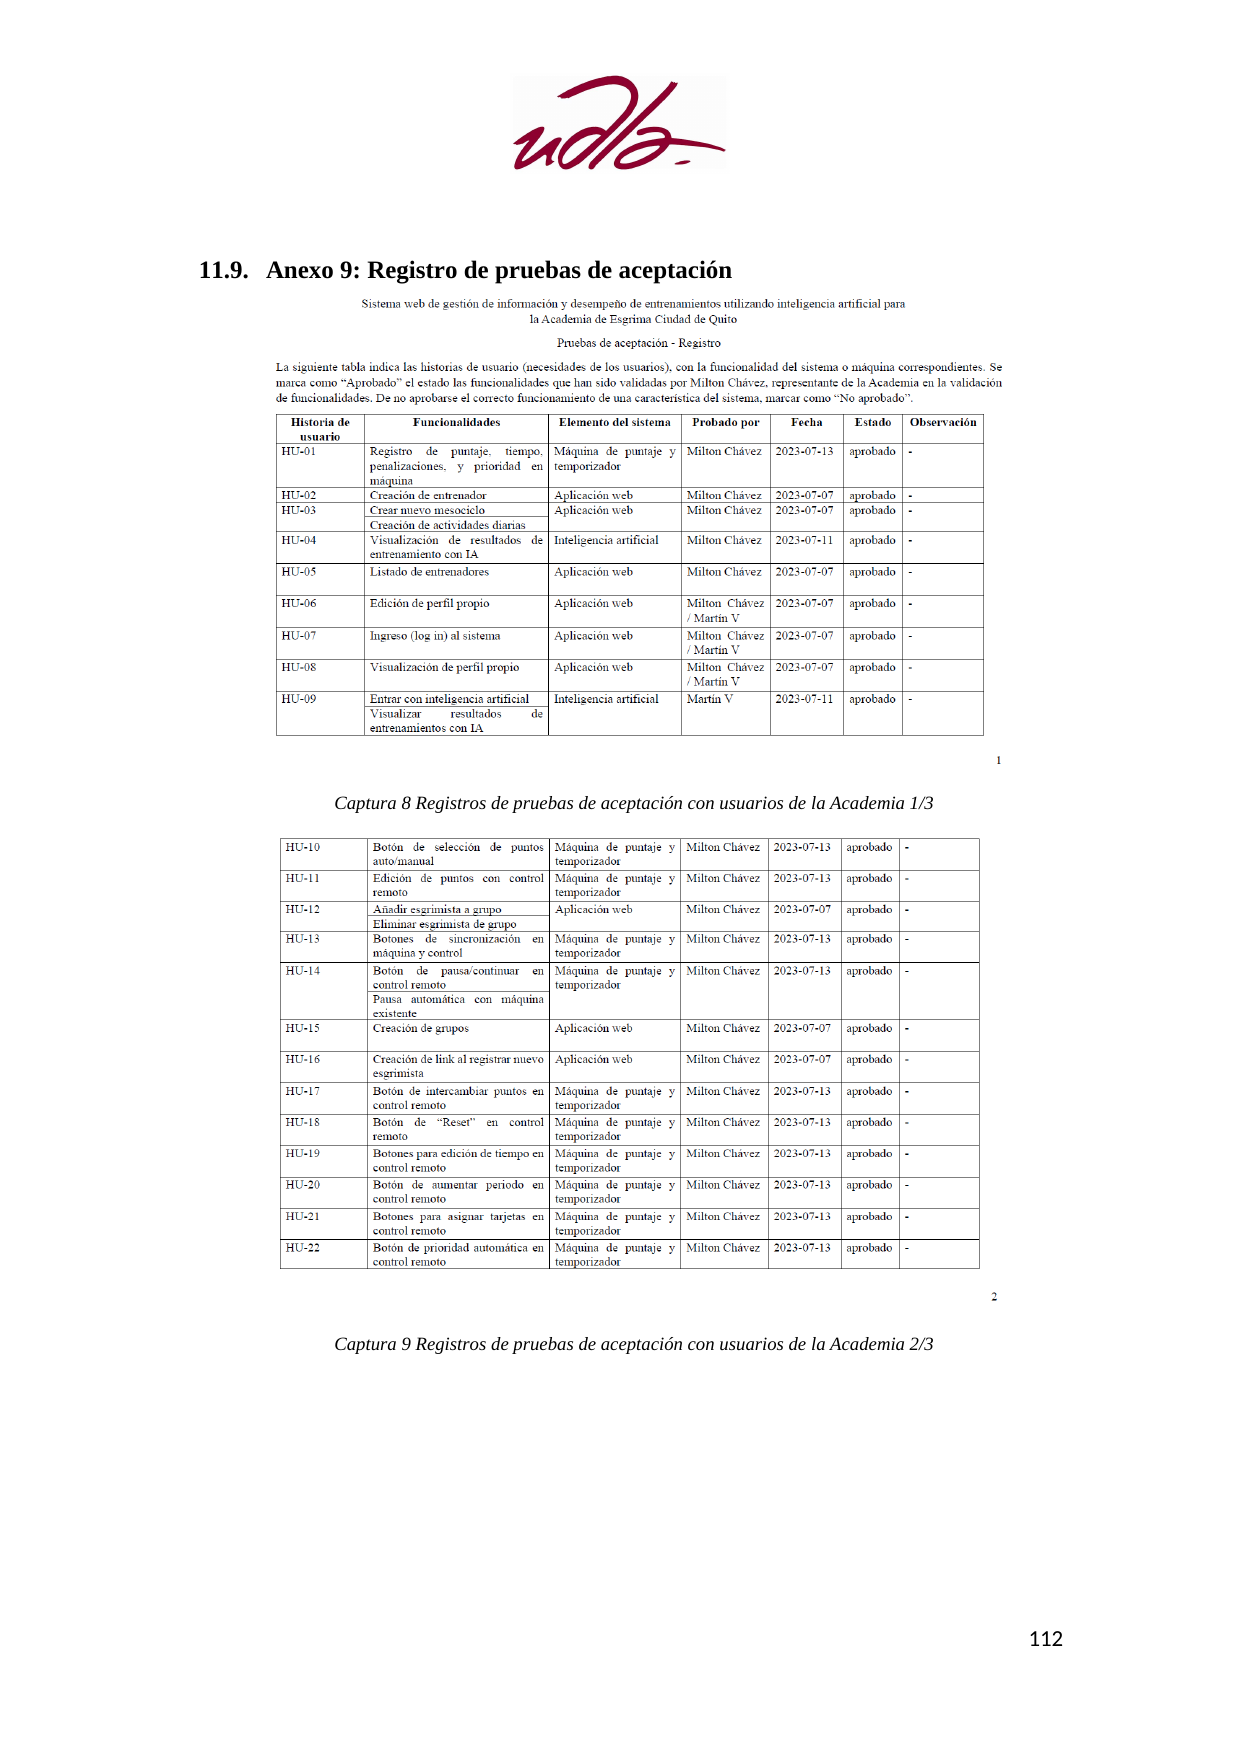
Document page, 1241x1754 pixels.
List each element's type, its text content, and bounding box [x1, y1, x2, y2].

picture [509, 73, 731, 174]
text Captura 9 Registros de pruebas de aceptación con usuarios de la Academia 2/3 [207, 1333, 1063, 1354]
subtitle Anexo 9: Registro de pruebas de aceptación [198, 256, 1063, 284]
picture [238, 834, 1032, 1308]
picture [241, 288, 1028, 767]
text Captura 8 Registros de pruebas de aceptación con usuarios de la Academia 1/3 [207, 792, 1063, 813]
